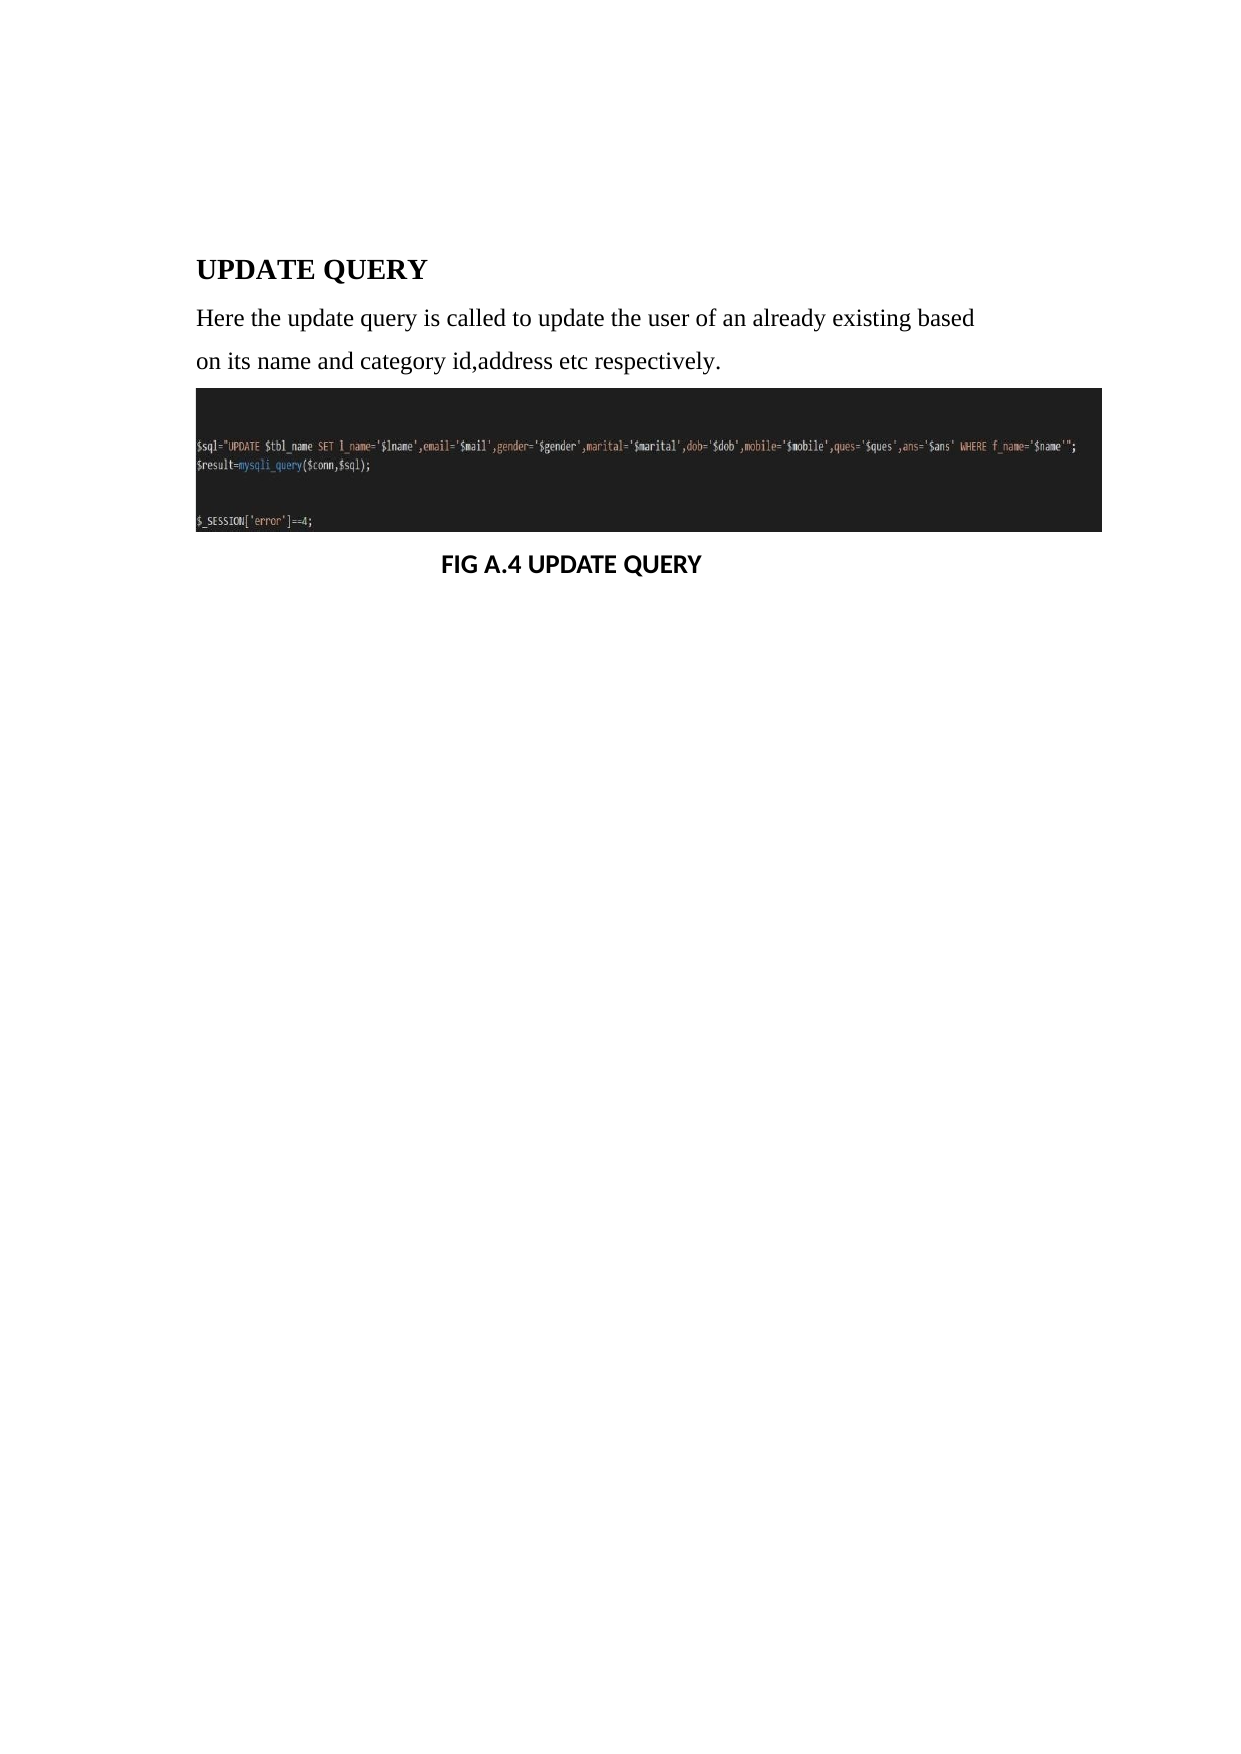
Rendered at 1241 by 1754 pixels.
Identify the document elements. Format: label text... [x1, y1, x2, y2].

subtitle UPDATE QUERY [196, 252, 1090, 286]
text Here the update query is called to update the user of an already existing based on its name and category id,address etc respectively. [196, 303, 980, 374]
picture [195, 388, 1102, 532]
text FIG A.4 UPDATE QUERY [441, 547, 1090, 580]
